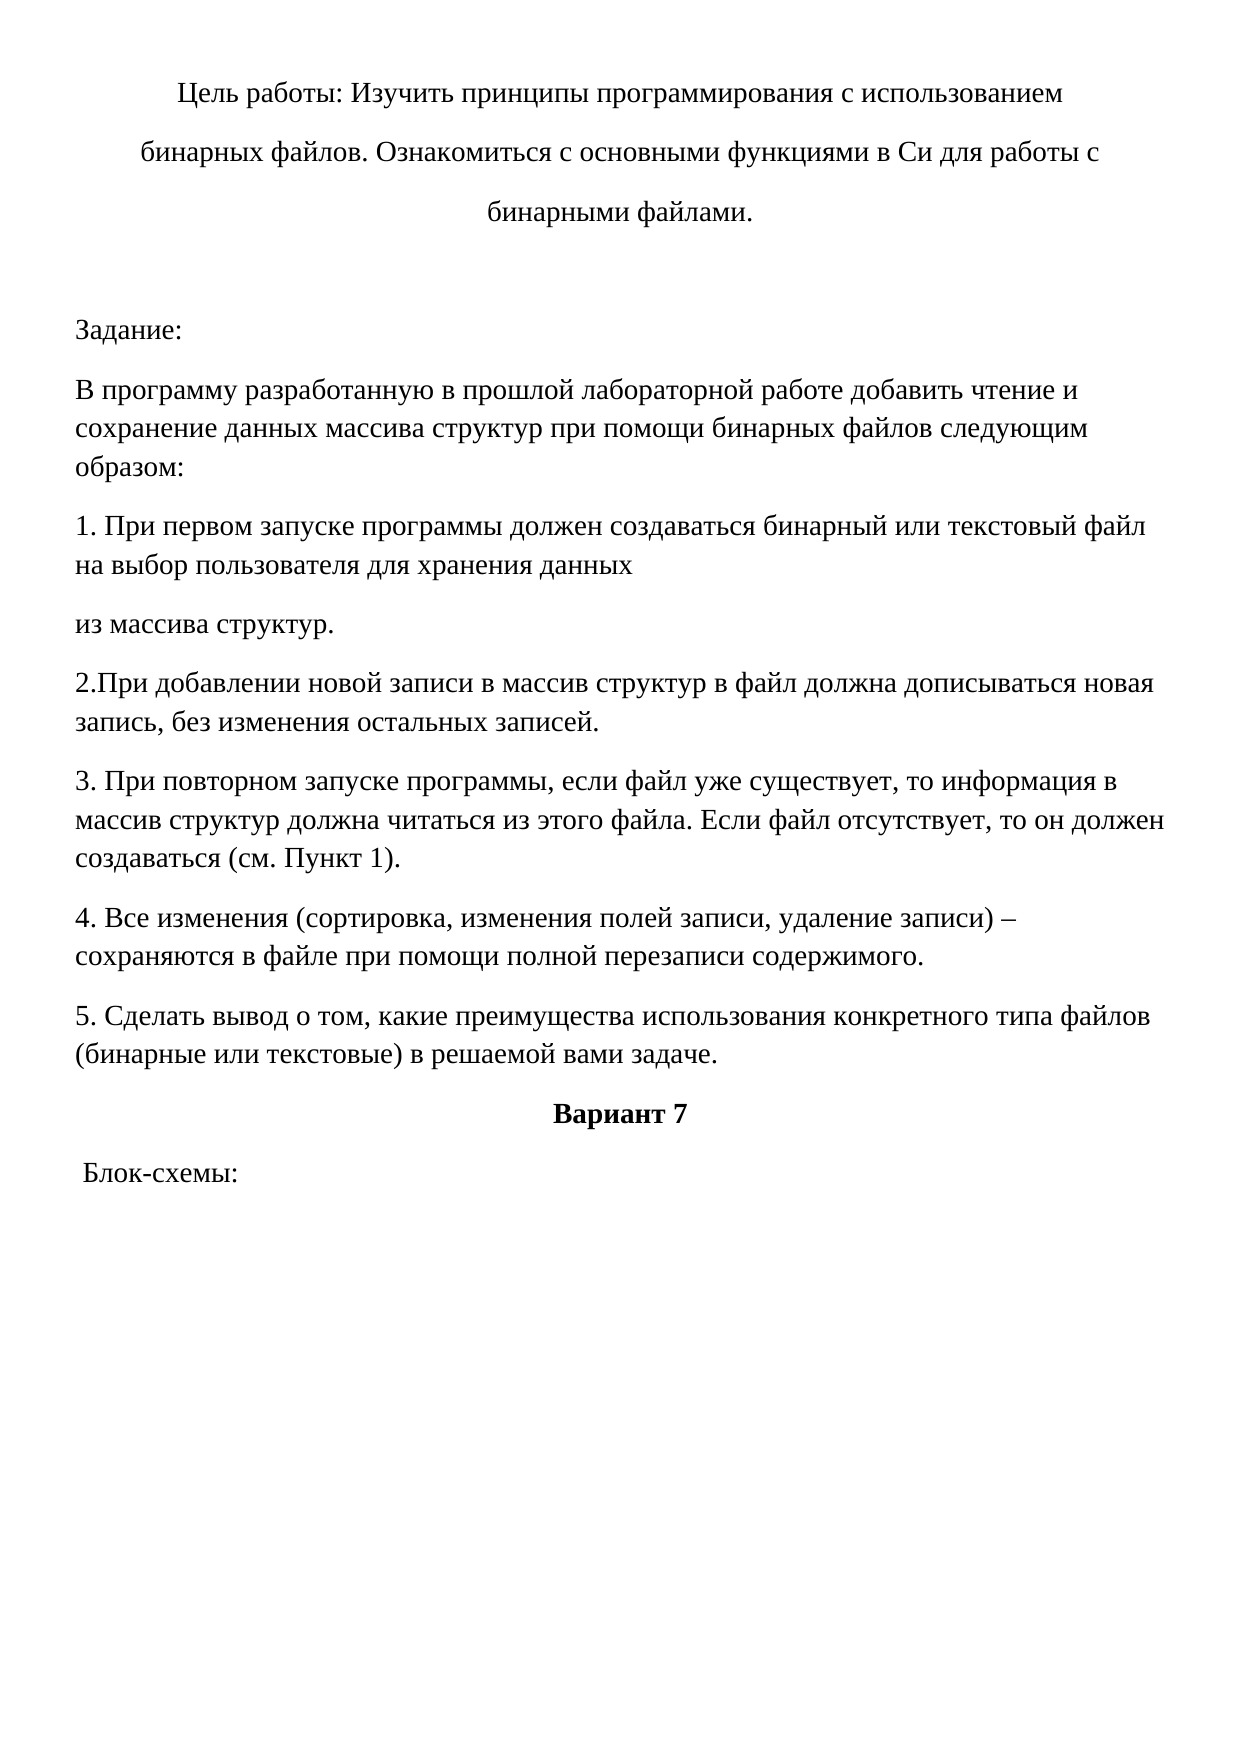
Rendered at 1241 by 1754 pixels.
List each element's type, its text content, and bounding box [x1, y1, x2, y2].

text бинарных файлов. Ознакомиться с основными функциями в Си для работы с [75, 134, 1165, 168]
text 5. Сделать вывод о том, какие преимущества использования конкретного типа файлов (бинарные или текстовые) в решаемой вами задаче. [75, 998, 1165, 1070]
text Вариант 7 [75, 1096, 1165, 1129]
text Задание: [75, 312, 1165, 346]
text бинарными файлами. [75, 194, 1165, 227]
text Блок-схемы: [75, 1155, 1165, 1189]
text Цель работы: Изучить принципы программирования с использованием [75, 75, 1165, 108]
text В программу разработанную в прошлой лабораторной работе добавить чтение и сохранение данных массива структур при помощи бинарных файлов следующим образом: [75, 372, 1165, 482]
text 2.При добавлении новой записи в массив структур в файл должна дописываться новая запись, без изменения остальных записей. [75, 666, 1165, 738]
text из массива структур. [75, 606, 1165, 640]
text 3. При повторном запуске программы, если файл уже существует, то информация в массив структур должна читаться из этого файла. Если файл отсутствует, то он должен создаваться (см. Пункт 1). [75, 763, 1165, 874]
text 4. Все изменения (сортировка, изменения полей записи, удаление записи) – сохраняются в файле при помощи полной перезаписи содержимого. [75, 900, 1165, 972]
text 1. При первом запуске программы должен создаваться бинарный или текстовый файл на выбор пользователя для хранения данных [75, 508, 1165, 580]
